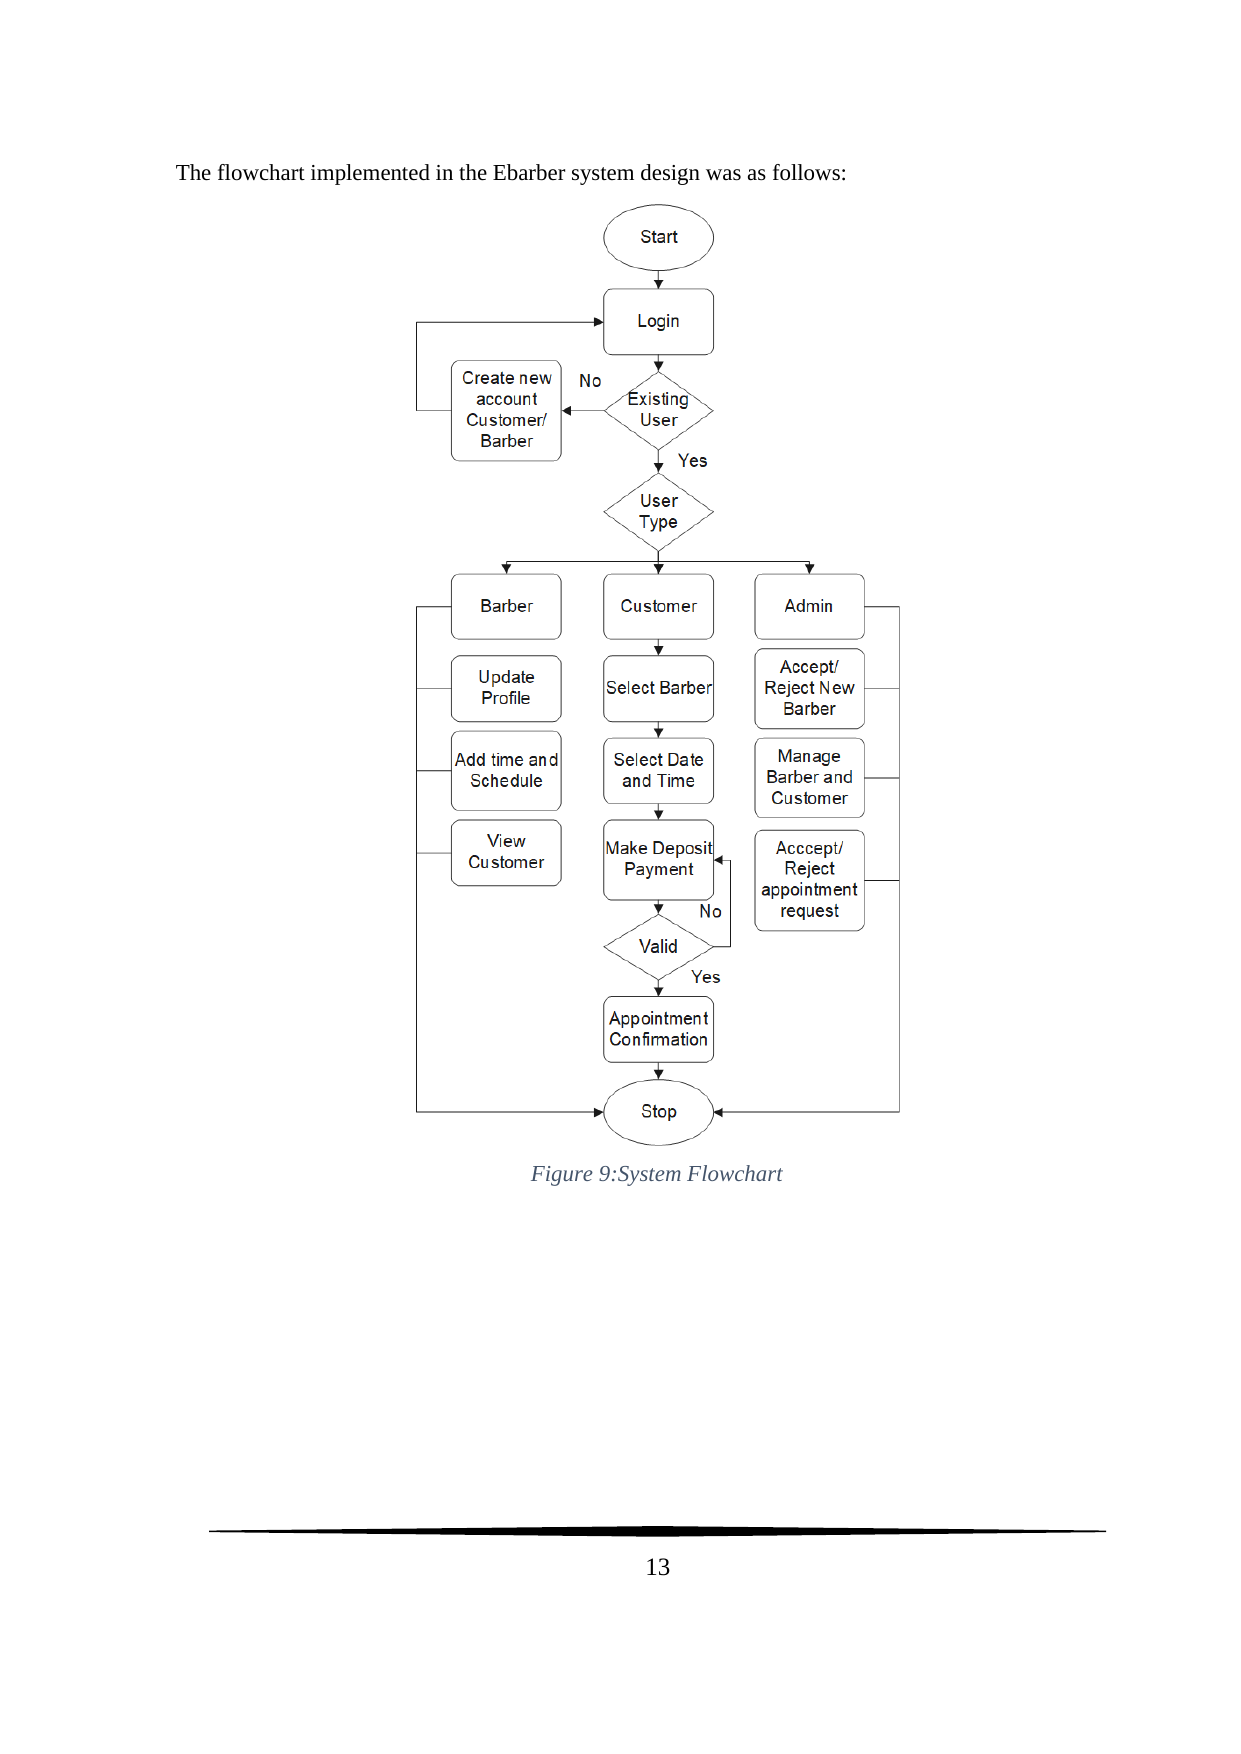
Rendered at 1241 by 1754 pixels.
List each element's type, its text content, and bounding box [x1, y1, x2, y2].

picture [415, 204, 900, 1146]
text Figure 9:System Flowchart [176, 1160, 1140, 1187]
text The flowchart implemented in the Ebarber system design was as follows: [176, 159, 1140, 185]
